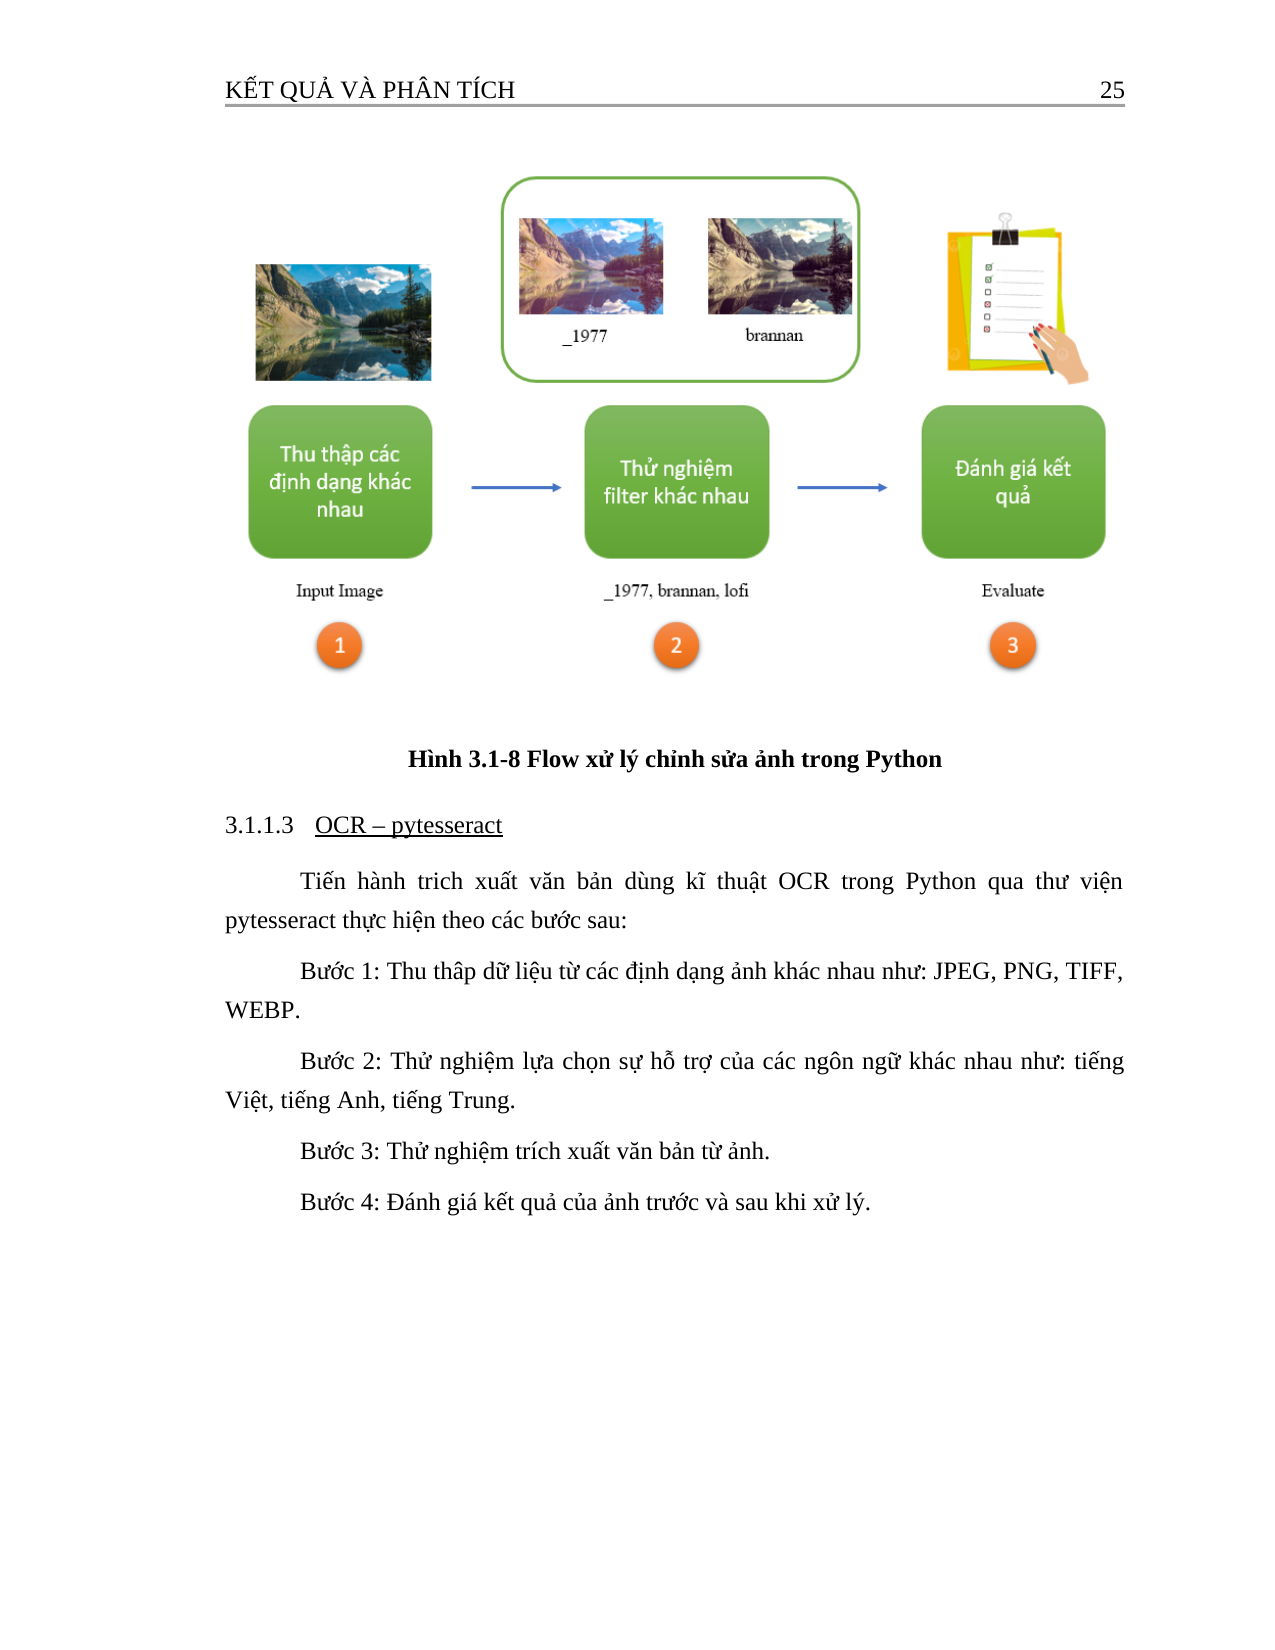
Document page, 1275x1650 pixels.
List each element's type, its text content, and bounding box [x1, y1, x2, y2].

picture [225, 161, 1125, 710]
subtitle OCR – pytesseract [225, 810, 1125, 839]
text Bước 2: Thử nghiệm lựa chọn sự hỗ trợ của các ngôn ngữ khác nhau như: tiếng Việt, tiếng Anh, tiếng Trung. [225, 1046, 1125, 1113]
text Bước 1: Thu thâp dữ liệu từ các định dạng ảnh khác nhau như: JPEG, PNG, TIFF, WEBP. [225, 956, 1125, 1023]
text Bước 3: Thử nghiệm trích xuất văn bản từ ảnh. [225, 1136, 1125, 1165]
text Bước 4: Đánh giá kết quả của ảnh trước và sau khi xử lý. [225, 1187, 1125, 1216]
text Tiến hành trich xuất văn bản dùng kĩ thuật OCR trong Python qua thư viện pytesseract thực hiện theo các bước sau: [225, 866, 1125, 933]
